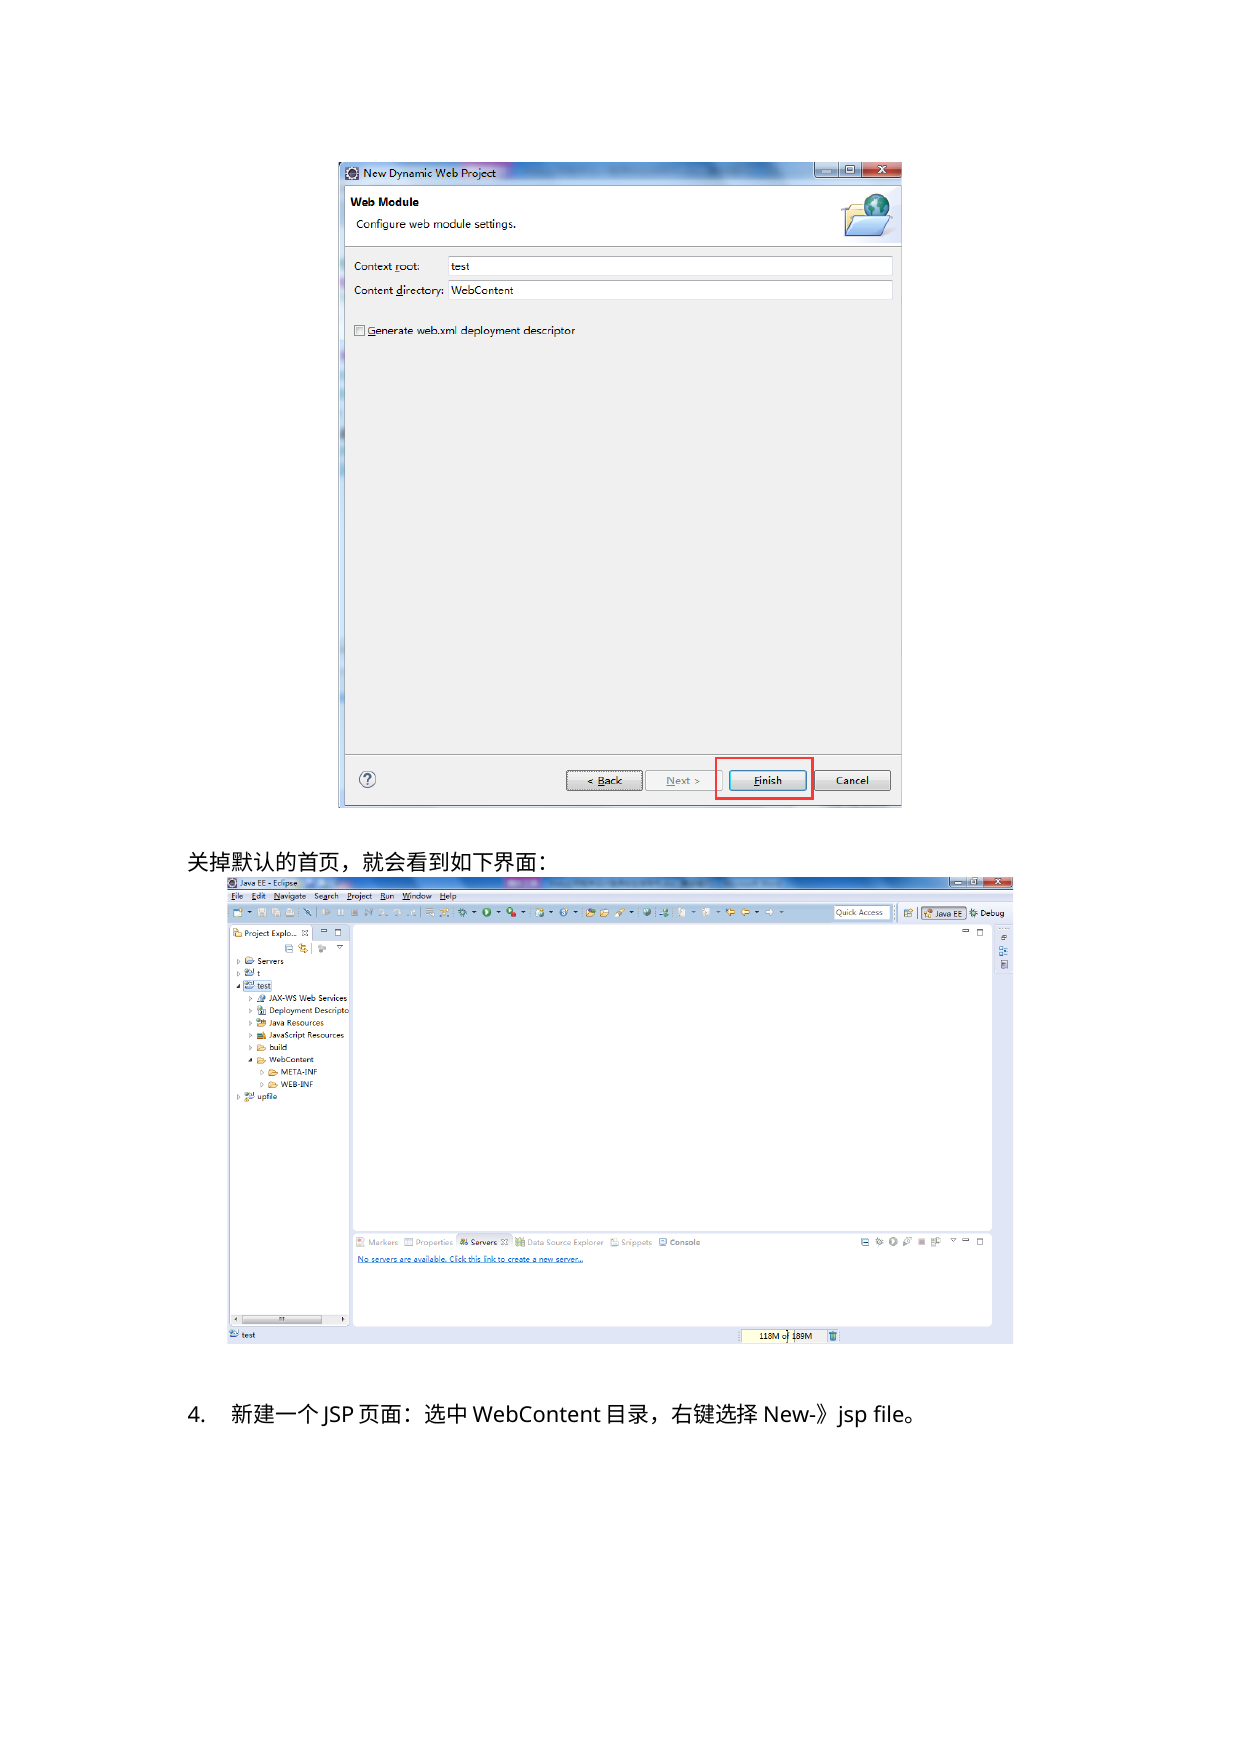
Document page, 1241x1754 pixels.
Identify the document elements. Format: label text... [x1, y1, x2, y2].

picture [227, 877, 1014, 1344]
list 新建一个JSP页面：选中WebContent目录，右键选择New-》jsp file。 [187, 1397, 1053, 1429]
picture [338, 162, 902, 808]
text 关掉默认的首页，就会看到如下界面： [187, 844, 1053, 877]
